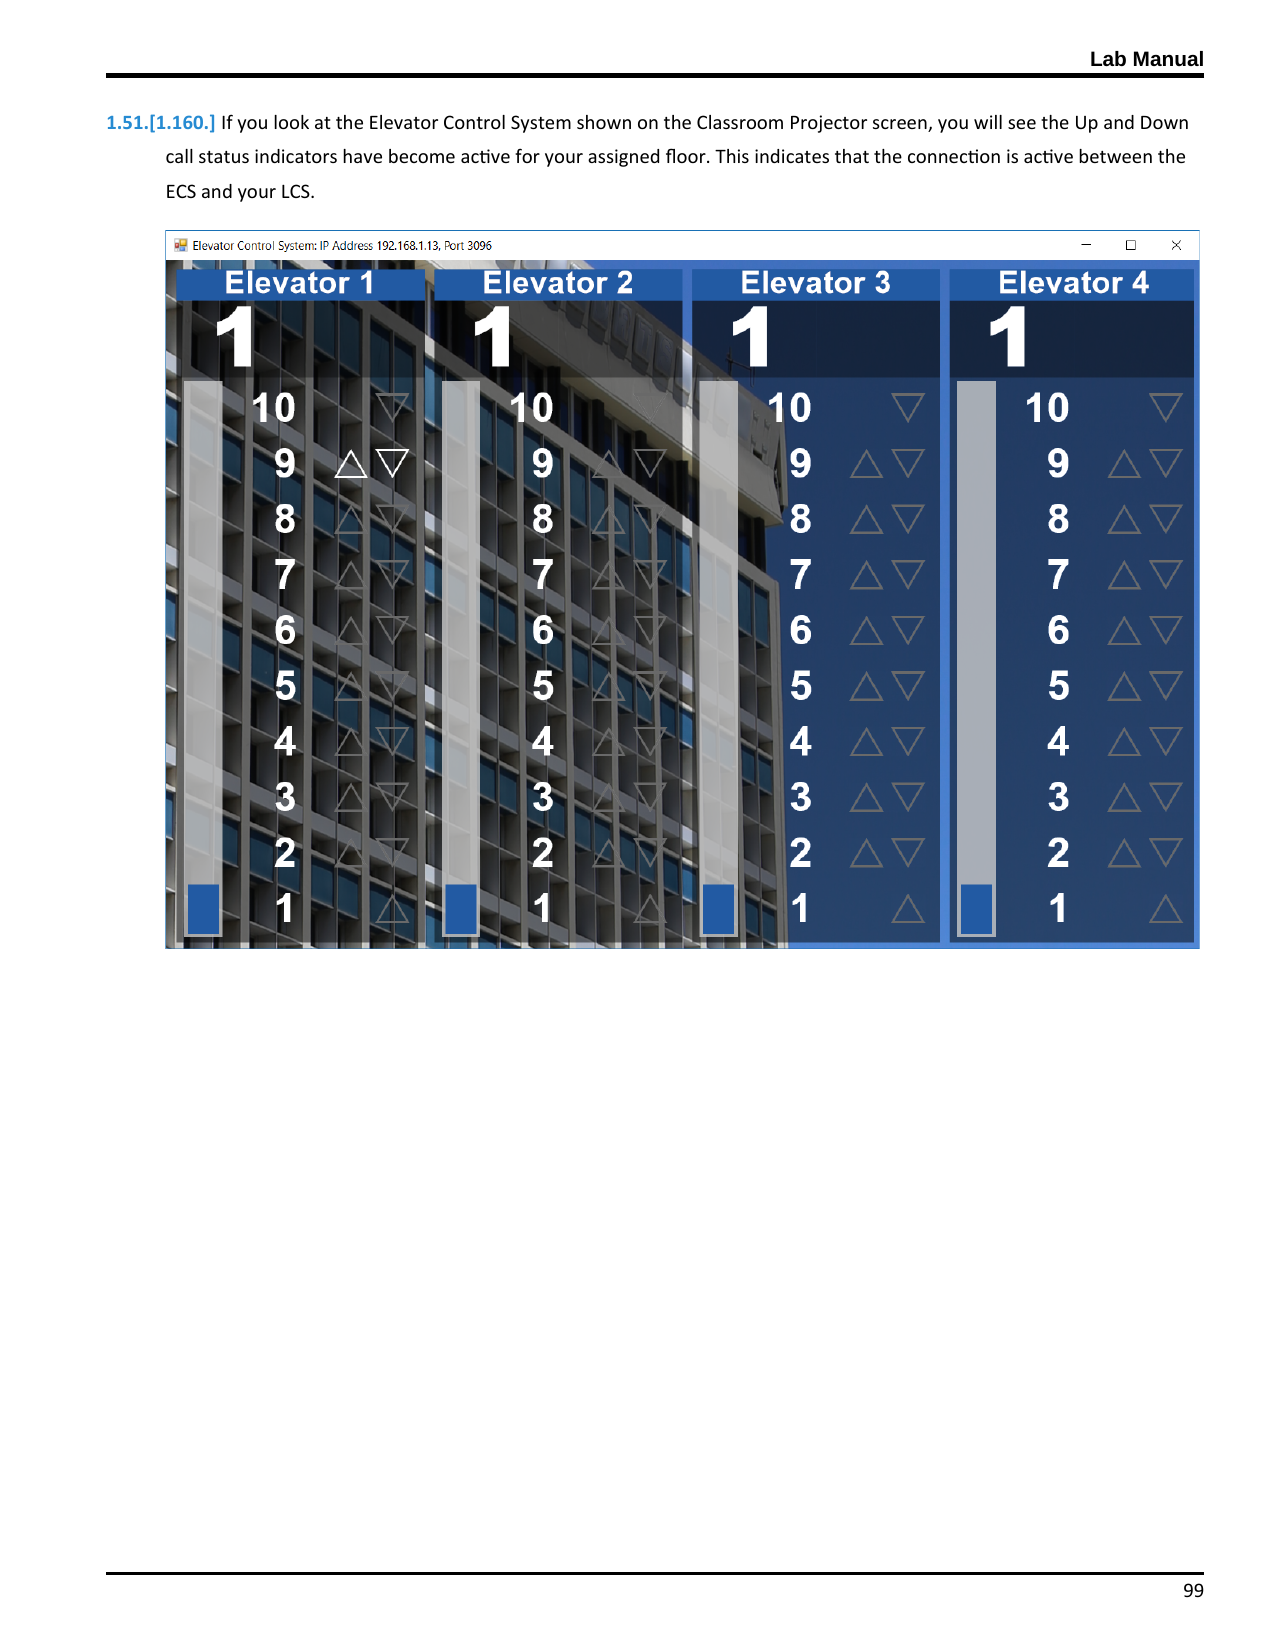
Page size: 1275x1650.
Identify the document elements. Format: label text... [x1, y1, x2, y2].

table_header [165, 215, 1205, 971]
list If you look at the Elevator Control System shown on the Classroom Projector screen, you will see the Up and Down call status indicators have become active for your assigned floor. This indicates that the connection is active between the ECS and your LCS. [106, 109, 1204, 203]
picture [165, 230, 1200, 949]
